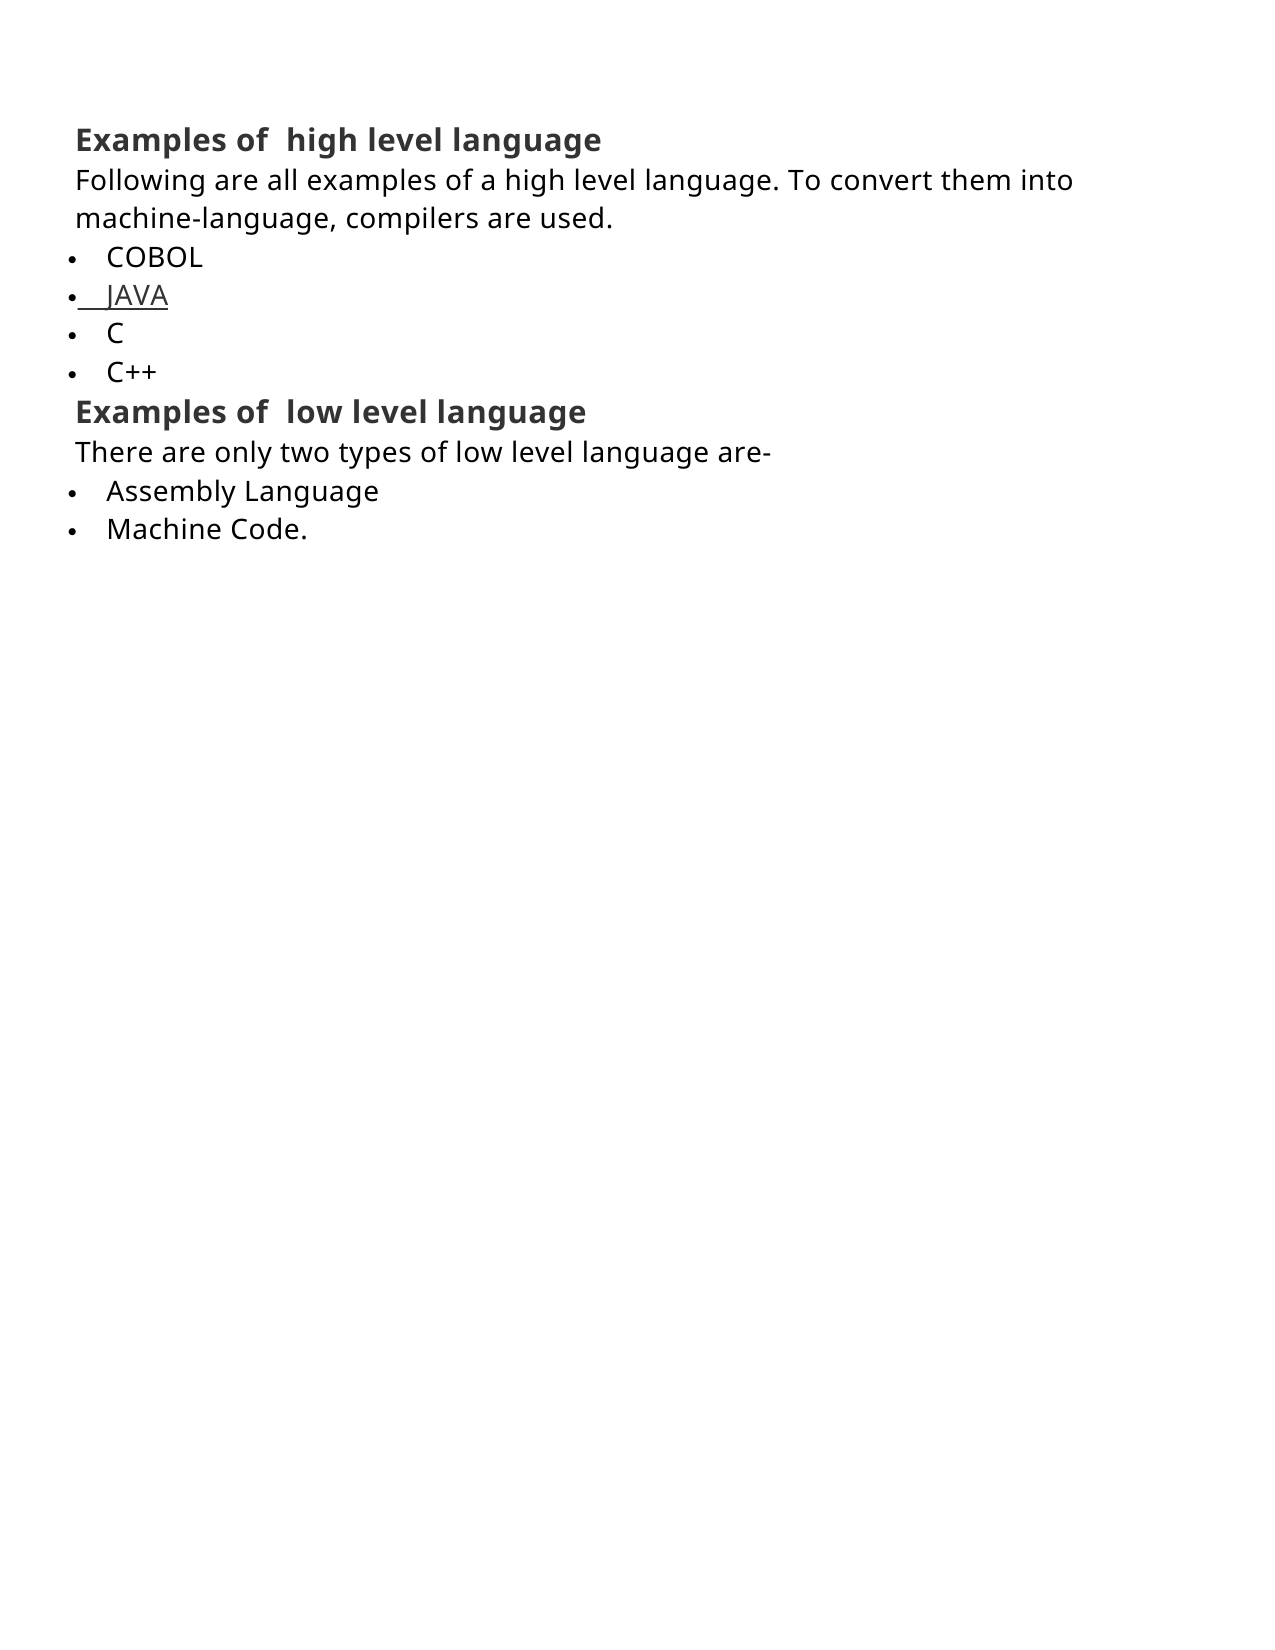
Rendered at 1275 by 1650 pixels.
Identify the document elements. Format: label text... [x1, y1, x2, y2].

text Examples of high level language [75, 118, 1200, 160]
list C [69, 313, 1200, 352]
list C++ [69, 352, 1200, 390]
text There are only two types of low level language are- [75, 433, 1200, 471]
text Examples of low level language [75, 390, 1200, 433]
list Machine Code. [69, 509, 1200, 548]
list COBOL [69, 237, 1200, 275]
text Following are all examples of a high level language. To convert them into machine-language, compilers are used. [75, 160, 1200, 237]
list JAVA [69, 275, 1200, 313]
list Assembly Language [69, 471, 1200, 509]
